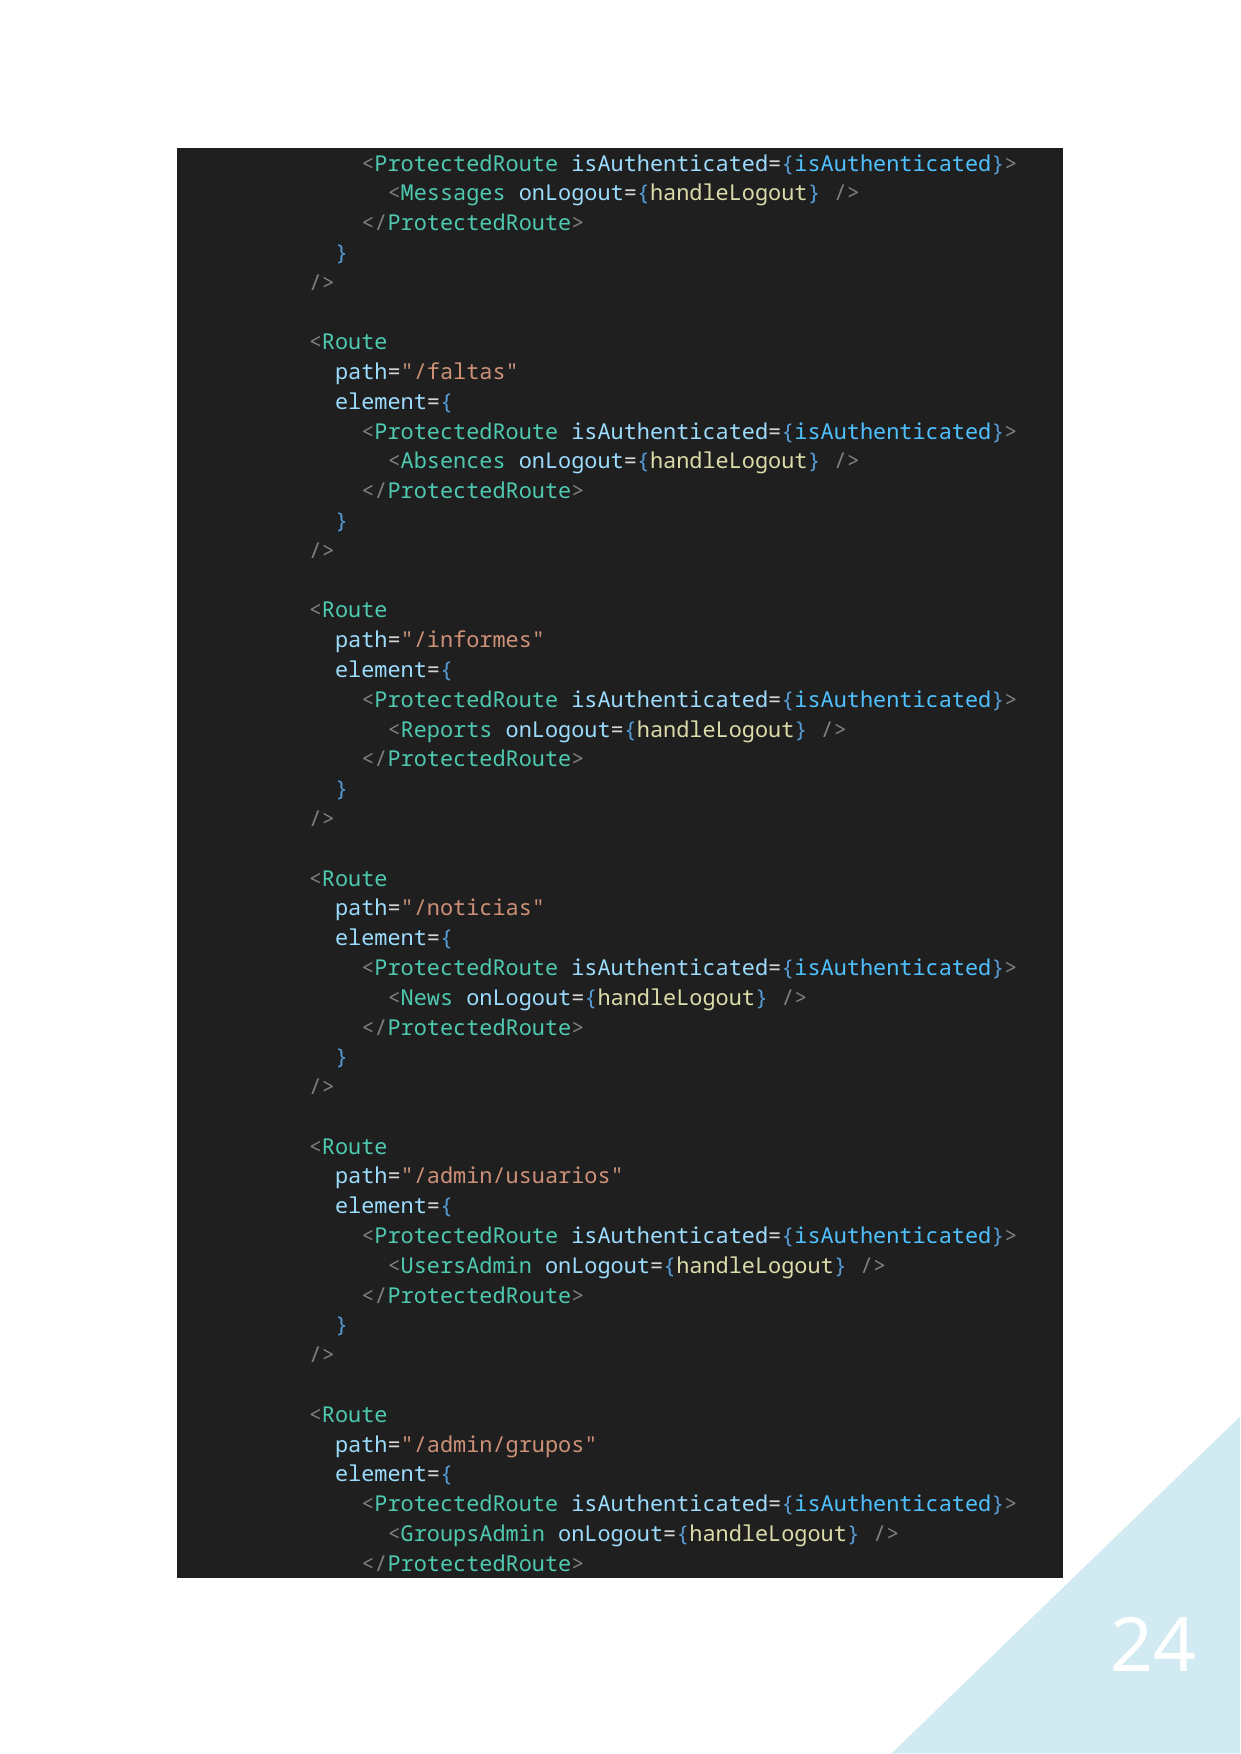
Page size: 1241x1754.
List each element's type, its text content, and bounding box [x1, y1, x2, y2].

text </ProtectedRoute> [177, 1548, 1063, 1578]
text <ProtectedRoute isAuthenticated={isAuthenticated}> [177, 1220, 1063, 1250]
text <Route [177, 1399, 1063, 1429]
text <Absences onLogout={handleLogout} /> [177, 446, 1063, 475]
text /> [177, 535, 1063, 565]
text <ProtectedRoute isAuthenticated={isAuthenticated}> [177, 952, 1063, 982]
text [177, 416, 1063, 446]
text path="/admin/grupos" [177, 1429, 1063, 1458]
text /> [177, 267, 1063, 297]
text element={ [177, 1190, 1063, 1220]
text } [177, 1309, 1063, 1339]
text path="/admin/usuarios" [177, 1161, 1063, 1190]
text </ProtectedRoute> [177, 1012, 1063, 1041]
text path="/informes" [177, 624, 1063, 654]
text } [177, 237, 1063, 267]
text <Route [177, 594, 1063, 624]
text /> [177, 1071, 1063, 1101]
text </ProtectedRoute> [177, 207, 1063, 237]
text </ProtectedRoute> [177, 743, 1063, 773]
text /> [177, 1339, 1063, 1369]
text element={ [177, 654, 1063, 684]
text <GroupsAdmin onLogout={handleLogout} /> [177, 1518, 1063, 1548]
text } [177, 773, 1063, 803]
text </ProtectedRoute> [177, 1280, 1063, 1309]
text path="/faltas" [177, 356, 1063, 386]
text element={ [177, 922, 1063, 952]
text <Route [177, 1131, 1063, 1161]
text /> [177, 803, 1063, 833]
text <UsersAdmin onLogout={handleLogout} /> [177, 1250, 1063, 1280]
text </ProtectedRoute> [177, 475, 1063, 505]
text element={ [177, 386, 1063, 416]
text <ProtectedRoute isAuthenticated={isAuthenticated}> [177, 684, 1063, 714]
text path="/noticias" [177, 892, 1063, 922]
text } [177, 1041, 1063, 1071]
text <News onLogout={handleLogout} /> [177, 982, 1063, 1012]
text } [177, 505, 1063, 535]
text <Route [177, 326, 1063, 356]
text <Messages onLogout={handleLogout} /> [177, 177, 1063, 207]
text <ProtectedRoute isAuthenticated={isAuthenticated}> [177, 1488, 1063, 1518]
text <Route [177, 863, 1063, 892]
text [177, 148, 1063, 177]
text <Reports onLogout={handleLogout} /> [177, 714, 1063, 743]
text element={ [177, 1458, 1063, 1488]
